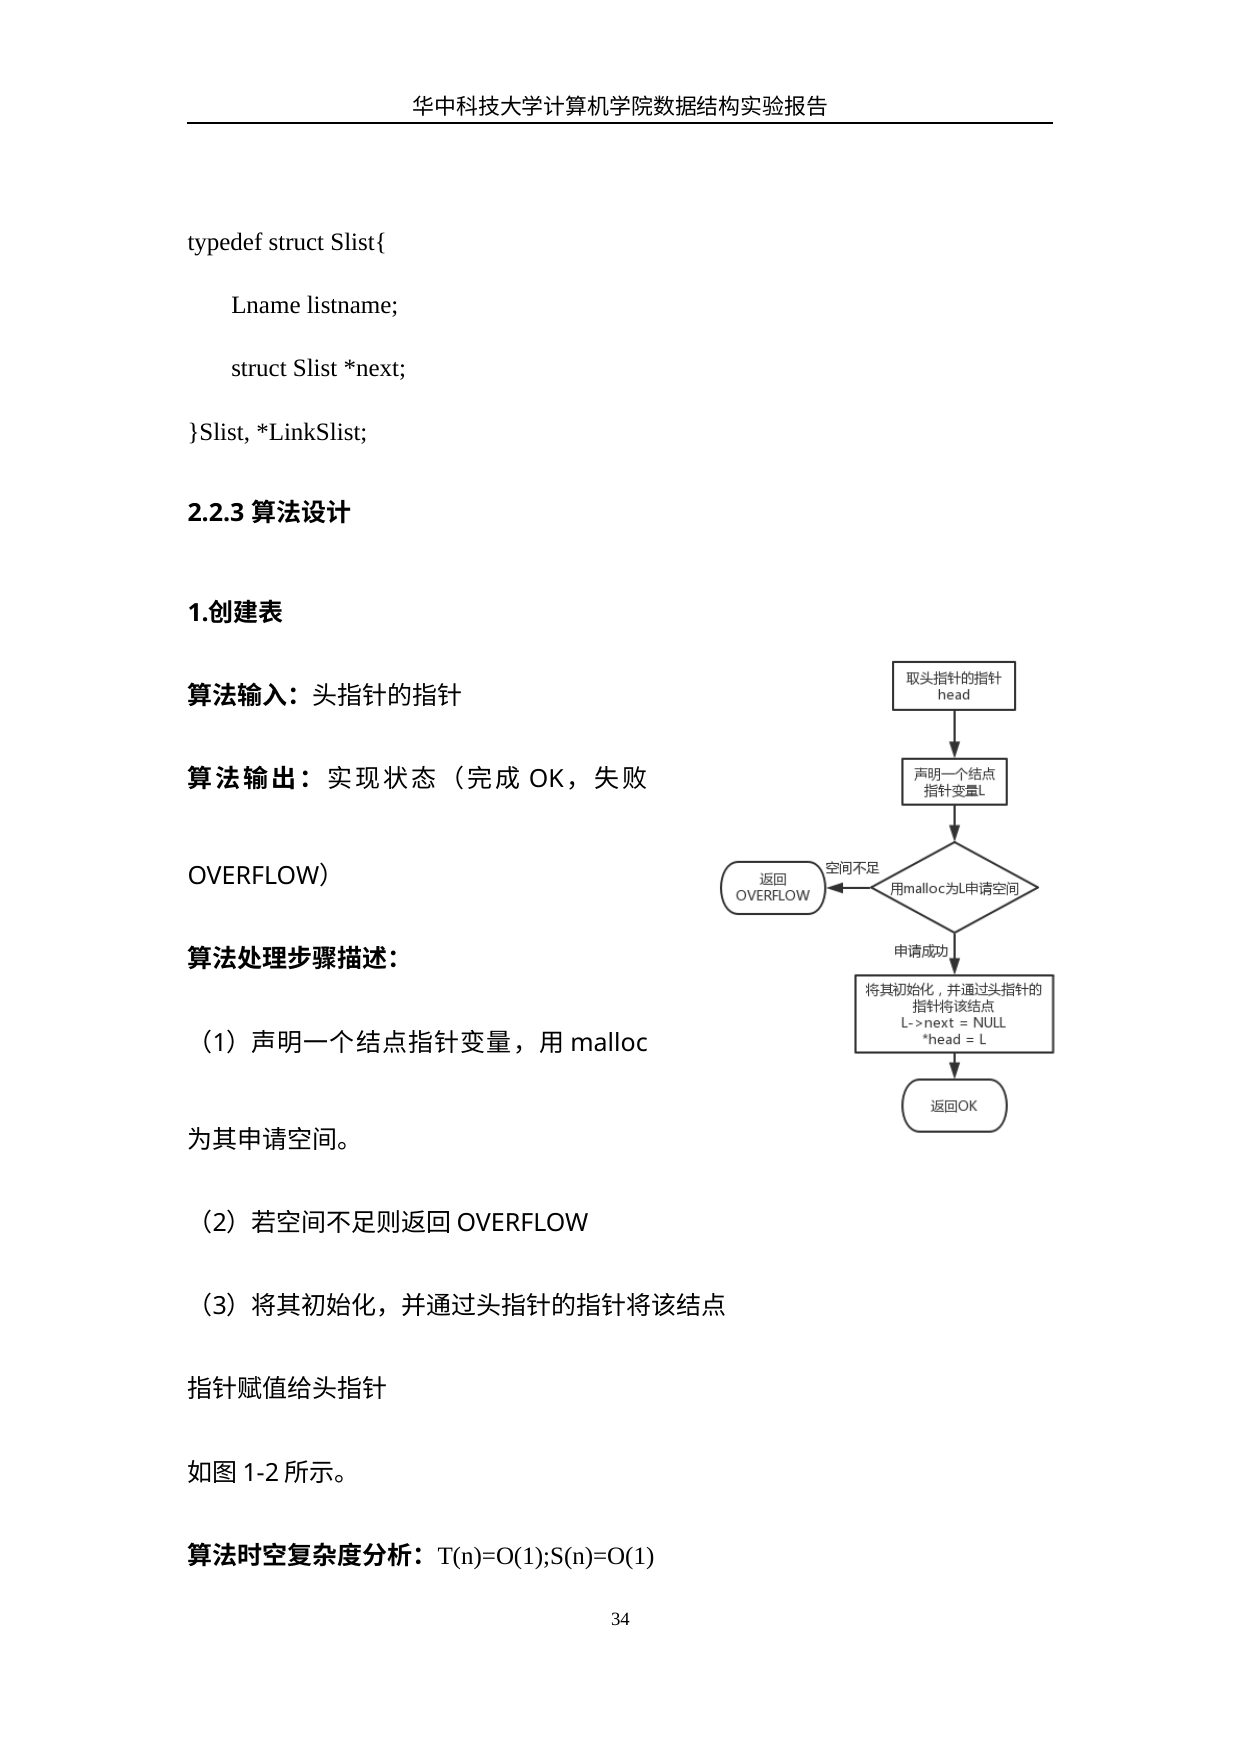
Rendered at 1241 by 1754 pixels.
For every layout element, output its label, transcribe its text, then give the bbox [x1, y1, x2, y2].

list 将其初始化，并通过头指针的指针将该结点 [187, 1271, 1053, 1336]
list 指针赋值给头指针 [187, 1354, 1053, 1419]
list 若空间不足则返回OVERFLOW [187, 1188, 1053, 1253]
list 如图1-2所示。 [187, 1438, 1053, 1503]
text 算法时空复杂度分析：T(n)=O(1);S(n)=O(1) [187, 1521, 1053, 1586]
text 2.2.3 算法设计 [187, 478, 1053, 543]
text struct Slist *next; [187, 352, 1053, 384]
text Lname listname; [187, 288, 1053, 321]
text typedef struct Slist{ [187, 225, 1053, 258]
text }Slist, *LinkSlist; [187, 415, 1053, 447]
text 算法输入：头指针的指针 [187, 661, 671, 726]
text 算法输出：实现状态（完成OK，失败OVERFLOW） [187, 744, 671, 906]
picture [671, 612, 1085, 1165]
text 算法处理步骤描述： [187, 924, 671, 989]
list 声明一个结点指针变量，用malloc为其申请空间。 [187, 1008, 1053, 1170]
list 1.创建表 [187, 578, 1053, 643]
